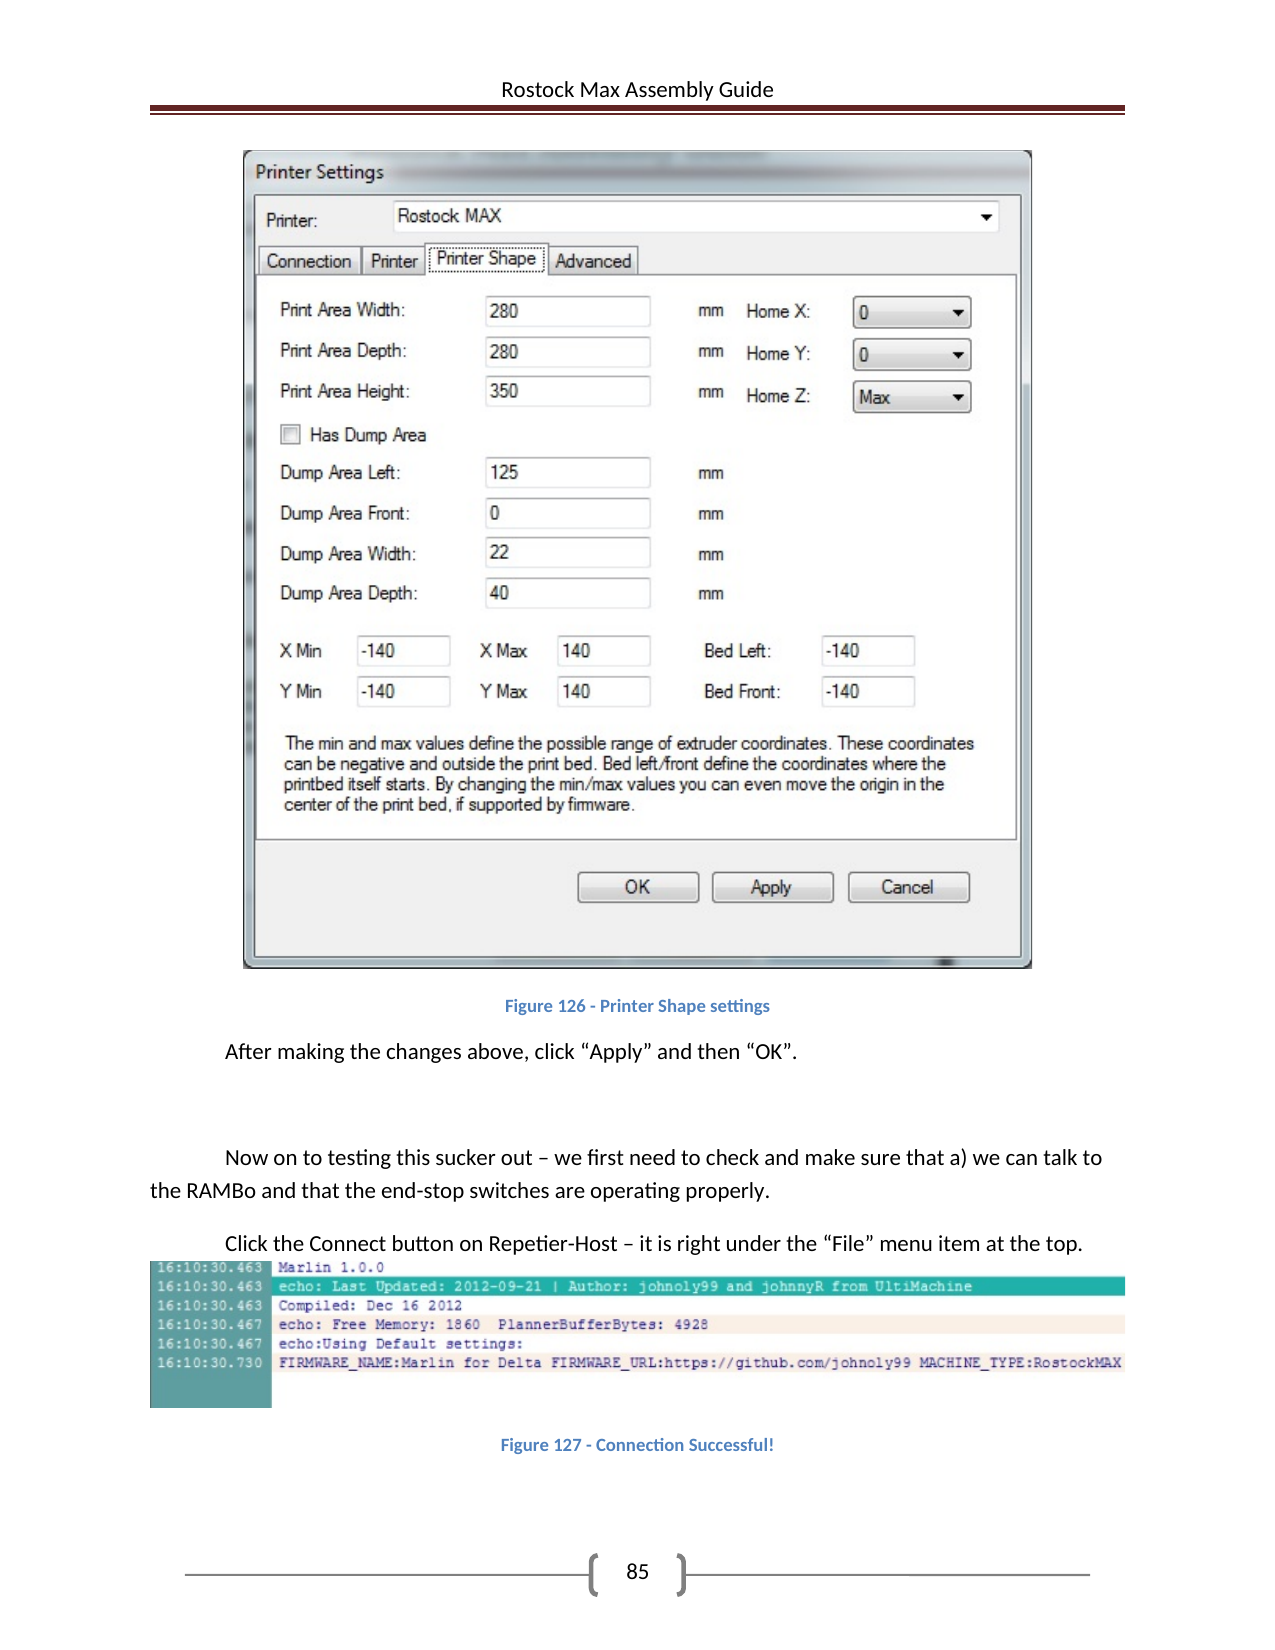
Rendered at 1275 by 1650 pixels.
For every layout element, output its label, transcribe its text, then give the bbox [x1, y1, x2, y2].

picture [243, 150, 1033, 969]
text Click the Connect button on Repetier-Host – it is right under the “File” menu item at the top. [150, 1229, 1125, 1261]
text Now on to testing this sucker out – we first need to check and make sure that a) we can talk to the RAMBo and that the end-stop switches are operating properly. [150, 1143, 1125, 1204]
picture [150, 1261, 1125, 1408]
text After making the changes above, click “Apply” and then “OK”. [150, 1037, 1125, 1066]
